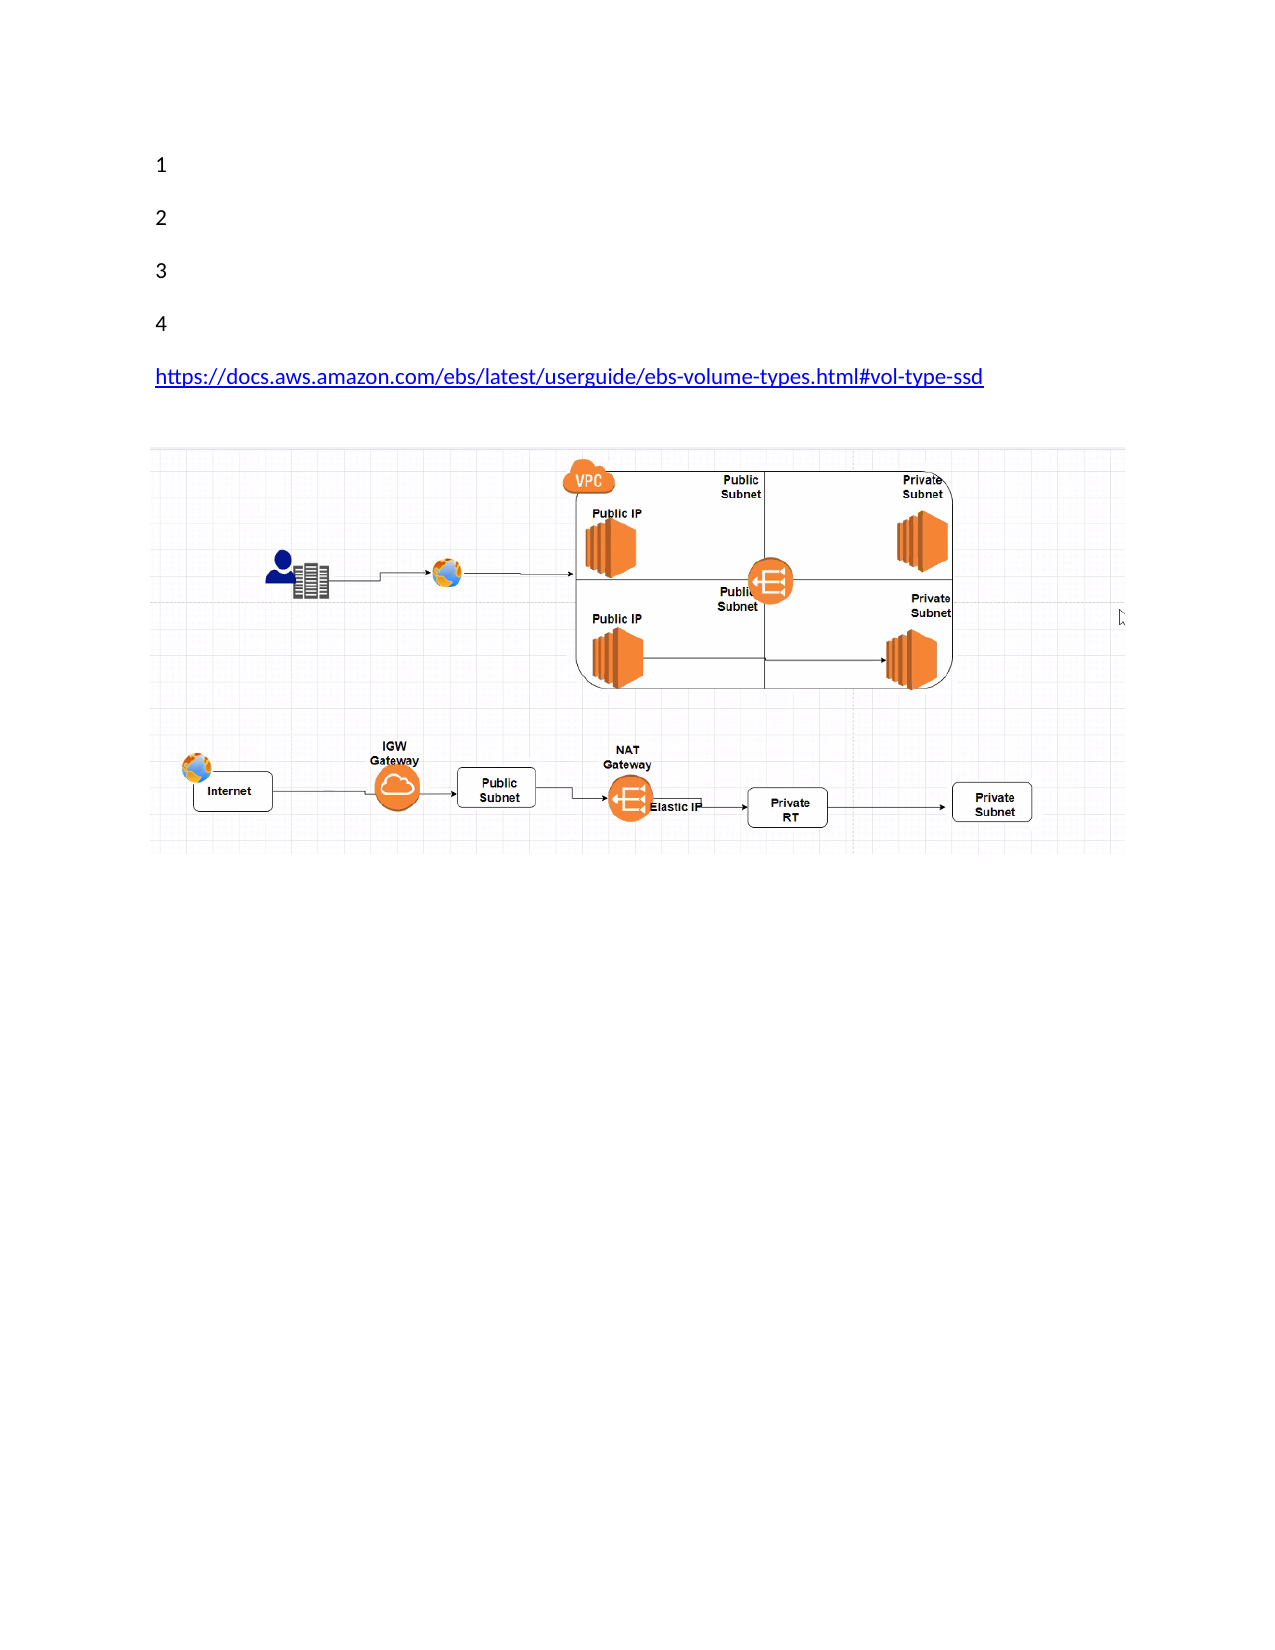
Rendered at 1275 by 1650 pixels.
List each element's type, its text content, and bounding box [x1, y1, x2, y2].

text 1 [150, 150, 1125, 178]
text 2 [150, 203, 1125, 231]
text 4 [150, 309, 1125, 337]
picture [150, 447, 1125, 854]
text 3 [150, 256, 1125, 284]
text https://docs.aws.amazon.com/ebs/latest/userguide/ebs-volume-types.html#vol-type-ssd [150, 362, 1125, 390]
